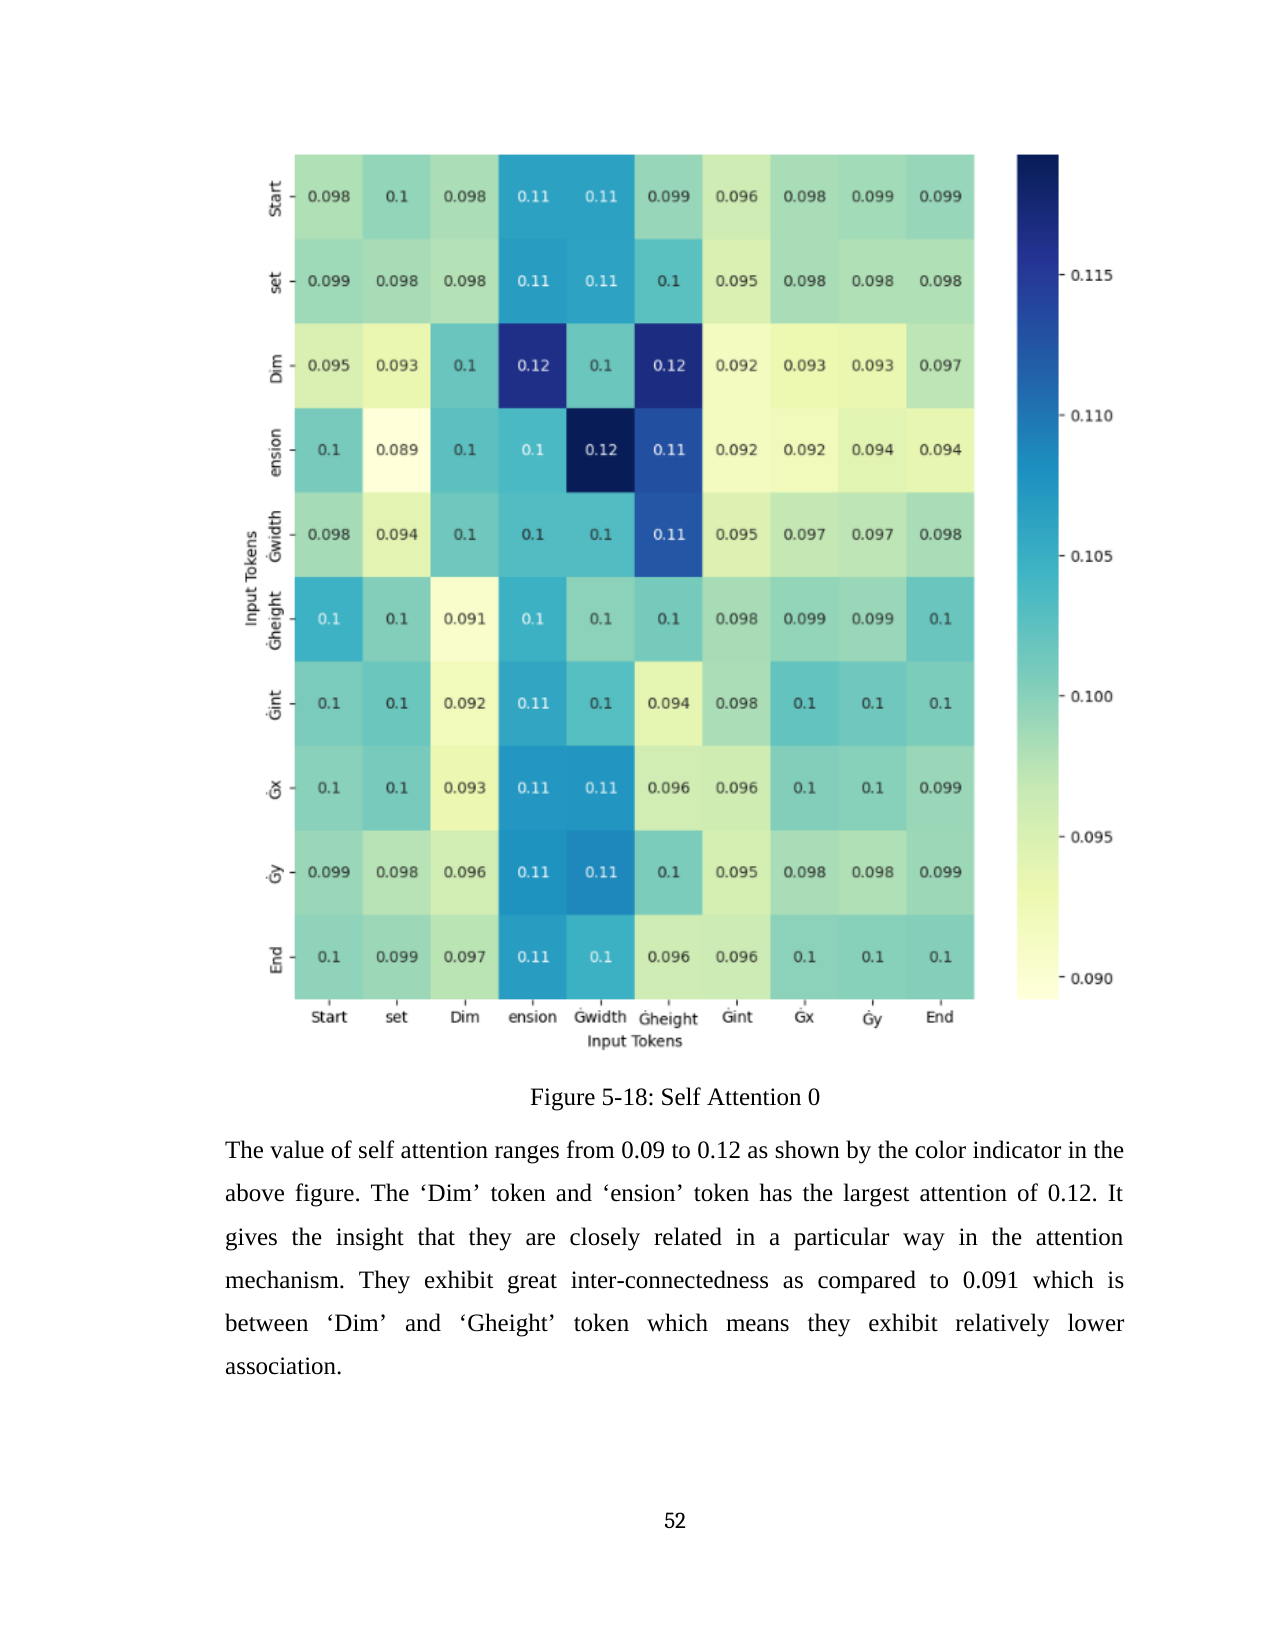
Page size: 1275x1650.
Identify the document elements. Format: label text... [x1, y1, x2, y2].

subtitle The value of self attention ranges from 0.09 to 0.12 as shown by the color indicator in the above figure. The ‘Dim’ token and ‘ension’ token has the largest attention of 0.12. It gives the insight that they are closely related in a particular way in the attention mechanism. They exhibit great inter-connectedness as compared to 0.091 which is between ‘Dim’ and ‘Gheight’ token which means they exhibit relatively lower association. [225, 1135, 1125, 1380]
picture [225, 150, 1125, 1053]
